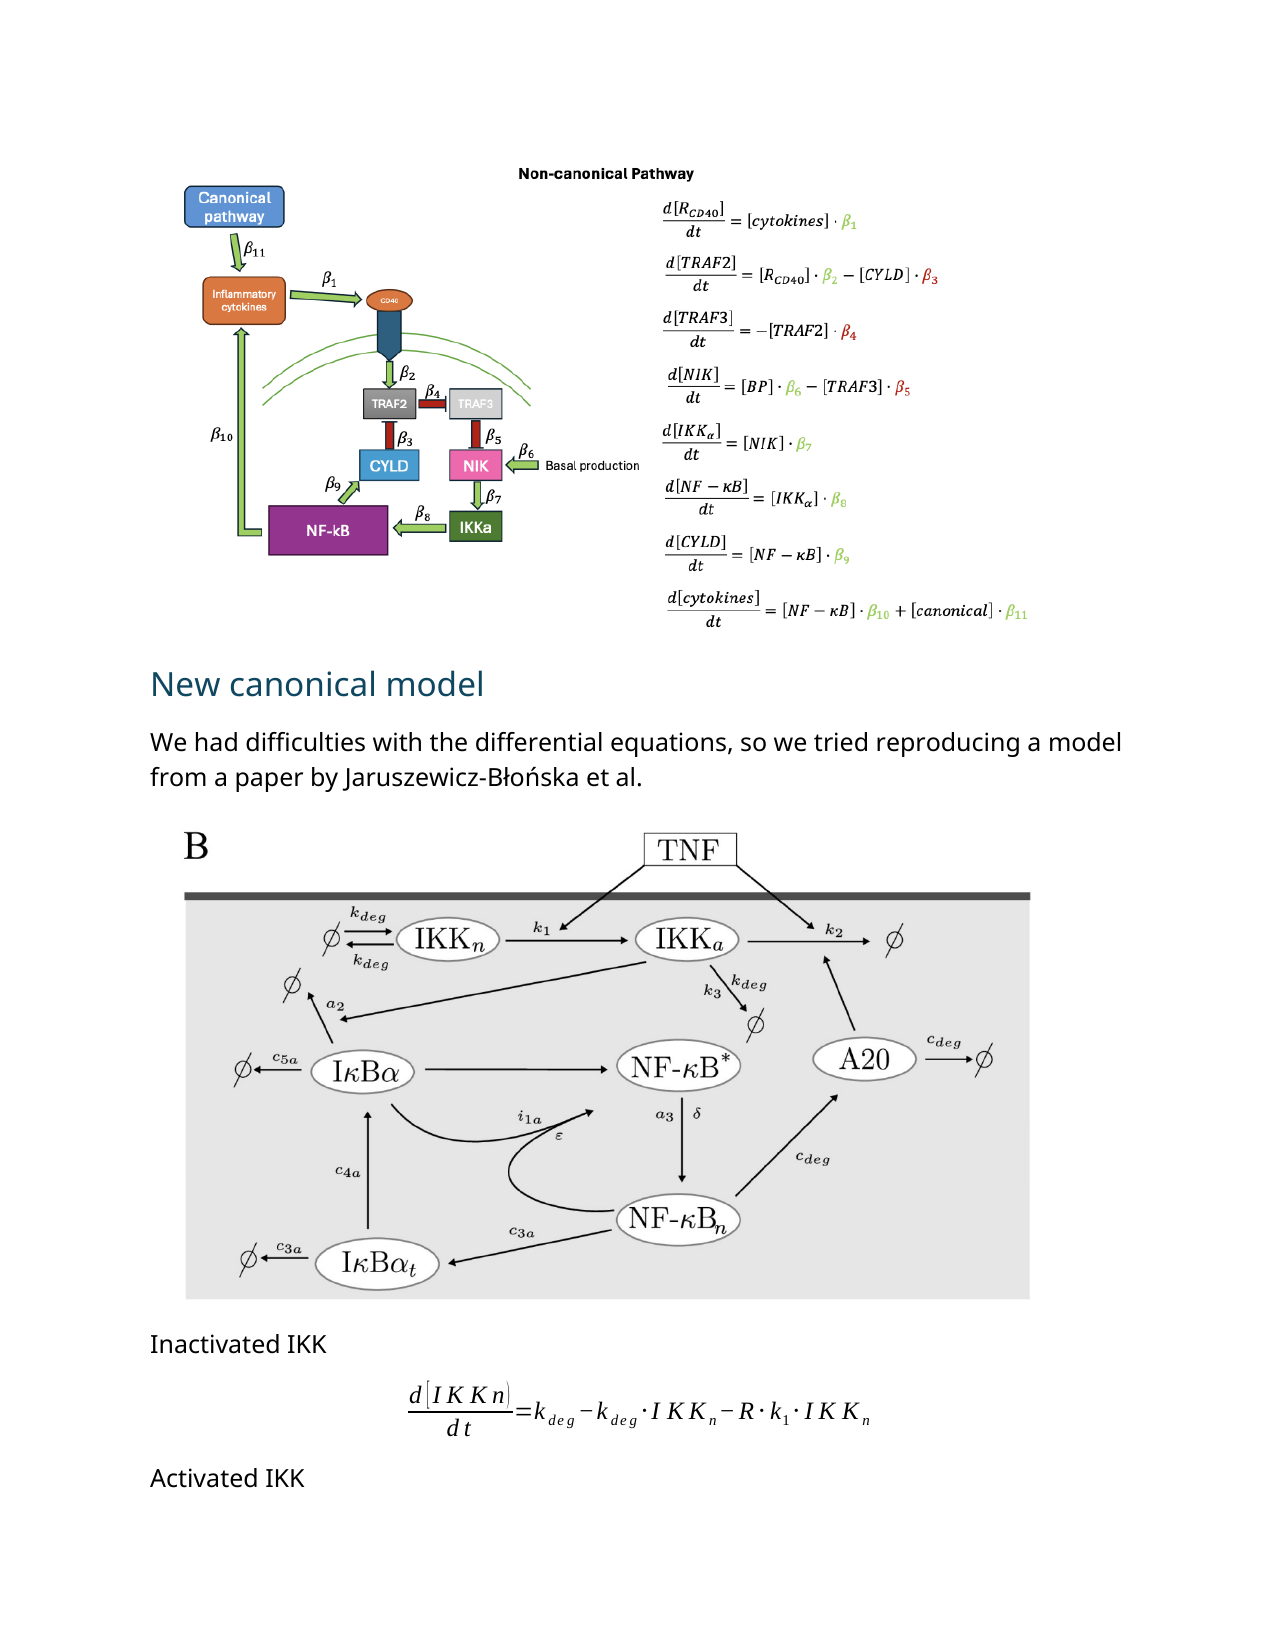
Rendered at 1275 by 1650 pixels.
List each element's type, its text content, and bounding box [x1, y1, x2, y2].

text We had difficulties with the differential equations, so we tried reproducing a model from a paper by Jaruszewicz-Błońska et al. [150, 725, 1125, 793]
subtitle New canonical model [150, 661, 1125, 706]
picture [168, 812, 1044, 1309]
text Inactivated IKK [150, 1327, 1125, 1361]
text Activated IKK [150, 1461, 1125, 1495]
picture [168, 150, 1044, 643]
